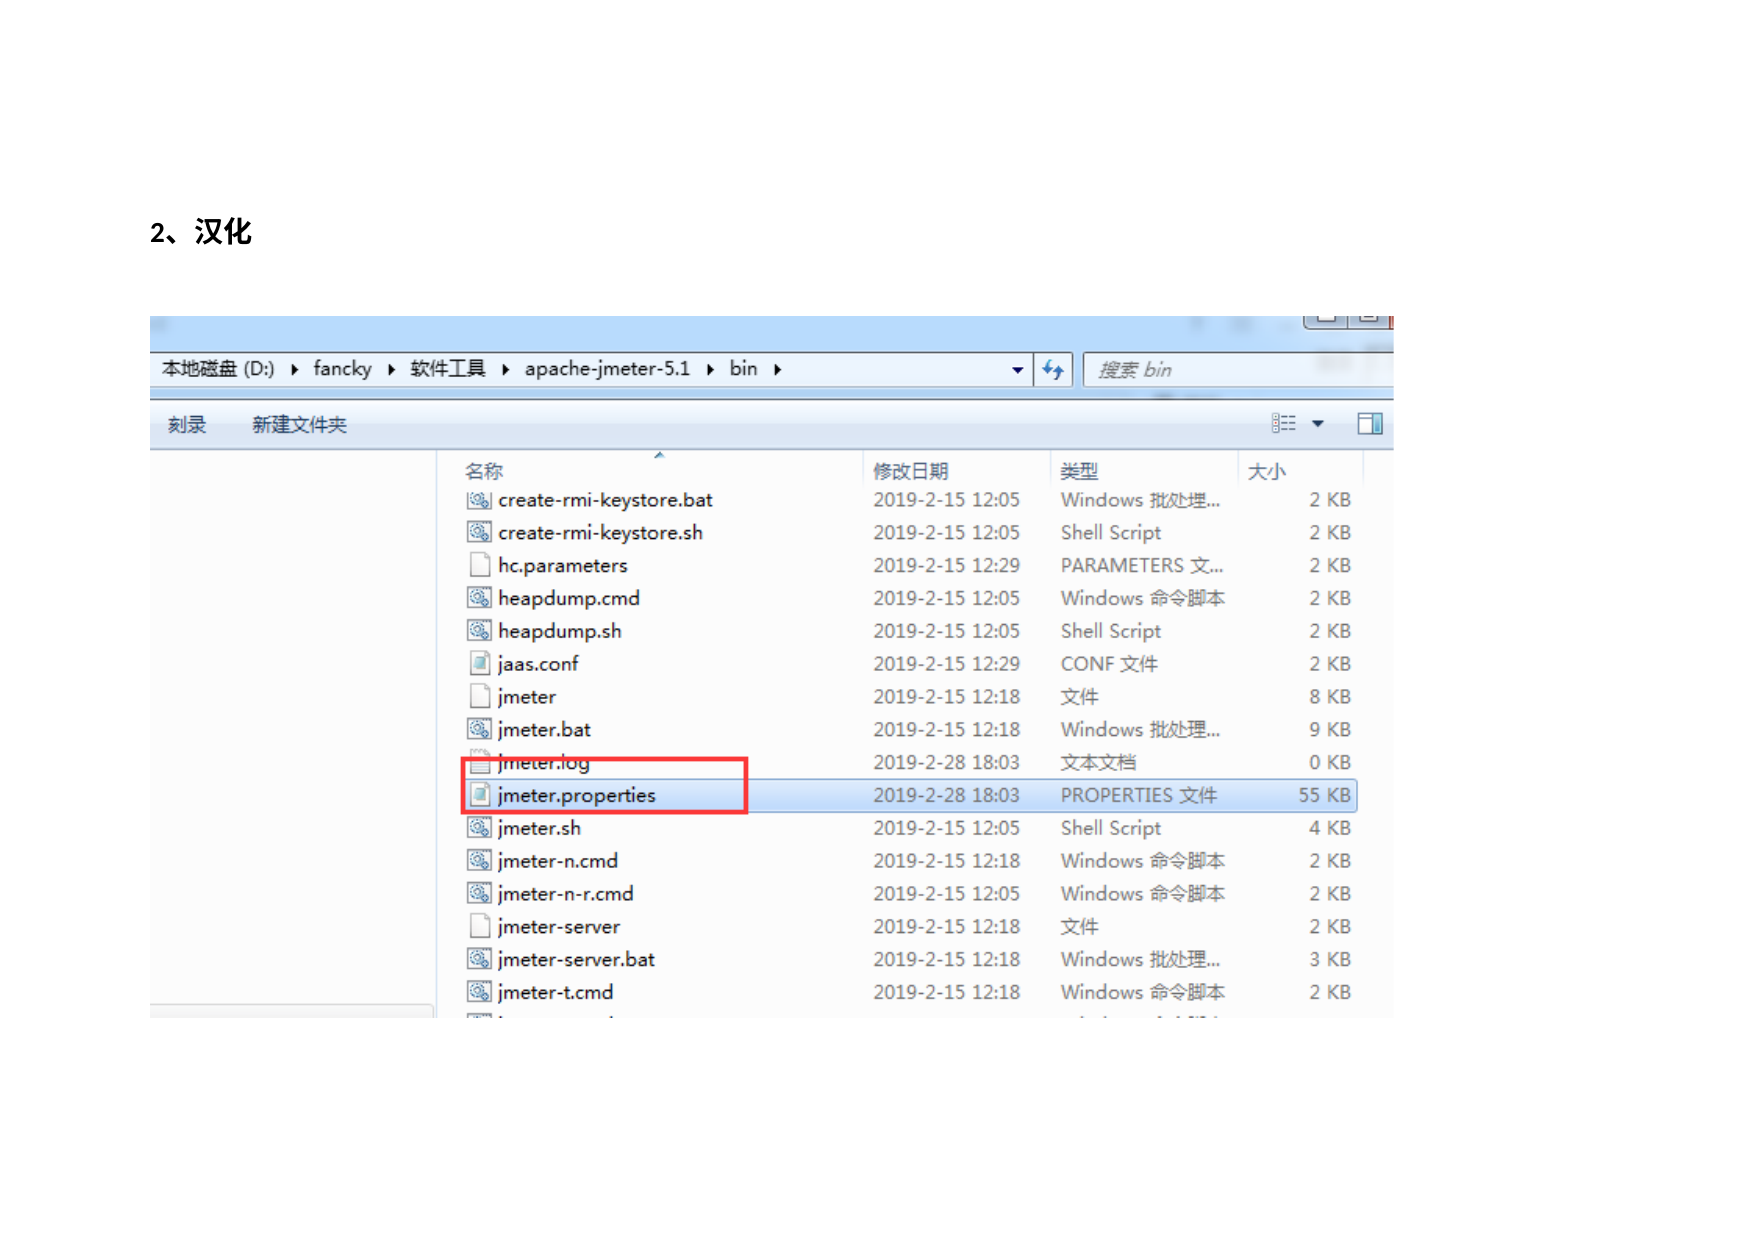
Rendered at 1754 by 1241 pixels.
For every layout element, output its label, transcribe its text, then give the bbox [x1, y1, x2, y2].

picture [150, 316, 1394, 1018]
subtitle 2、汉化 [150, 198, 1604, 263]
